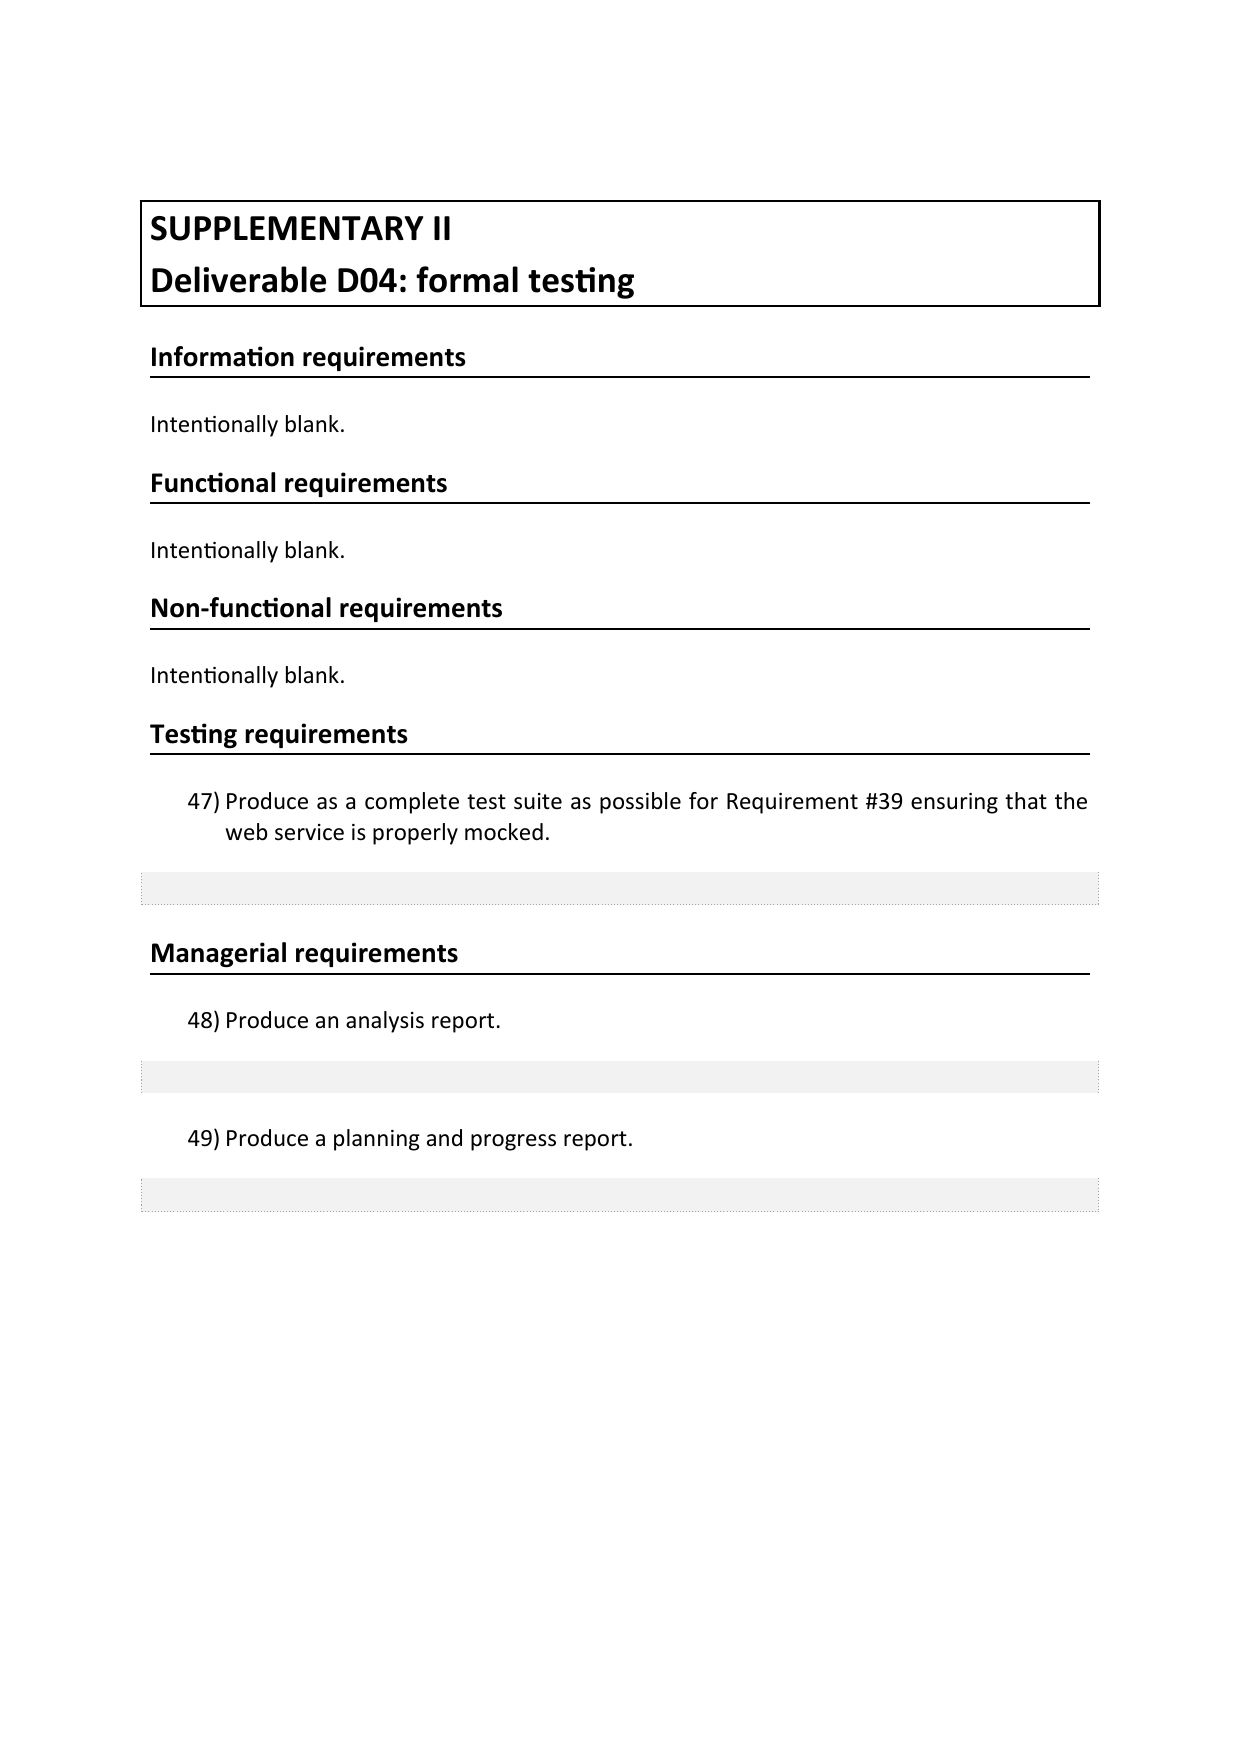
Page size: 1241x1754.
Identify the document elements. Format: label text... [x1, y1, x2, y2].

subtitle Functional requirements [150, 464, 1090, 502]
subtitle SUPPLEMENTARY II Deliverable D04: formal testing [142, 202, 1098, 305]
subtitle Managerial requirements [150, 935, 1090, 973]
subtitle Testing requirements [150, 716, 1090, 753]
list Produce a planning and progress report. [187, 1123, 1090, 1153]
text Intentionally blank. [150, 660, 1090, 691]
text Intentionally blank. [150, 534, 1090, 565]
subtitle Information requirements [150, 339, 1090, 376]
text Intentionally blank. [150, 409, 1090, 439]
list Produce as a complete test suite as possible for Requirement #39 ensuring that the web service is properly mocked. [187, 786, 1090, 847]
subtitle Non-functional requirements [150, 590, 1090, 628]
list Produce an analysis report. [187, 1005, 1090, 1036]
